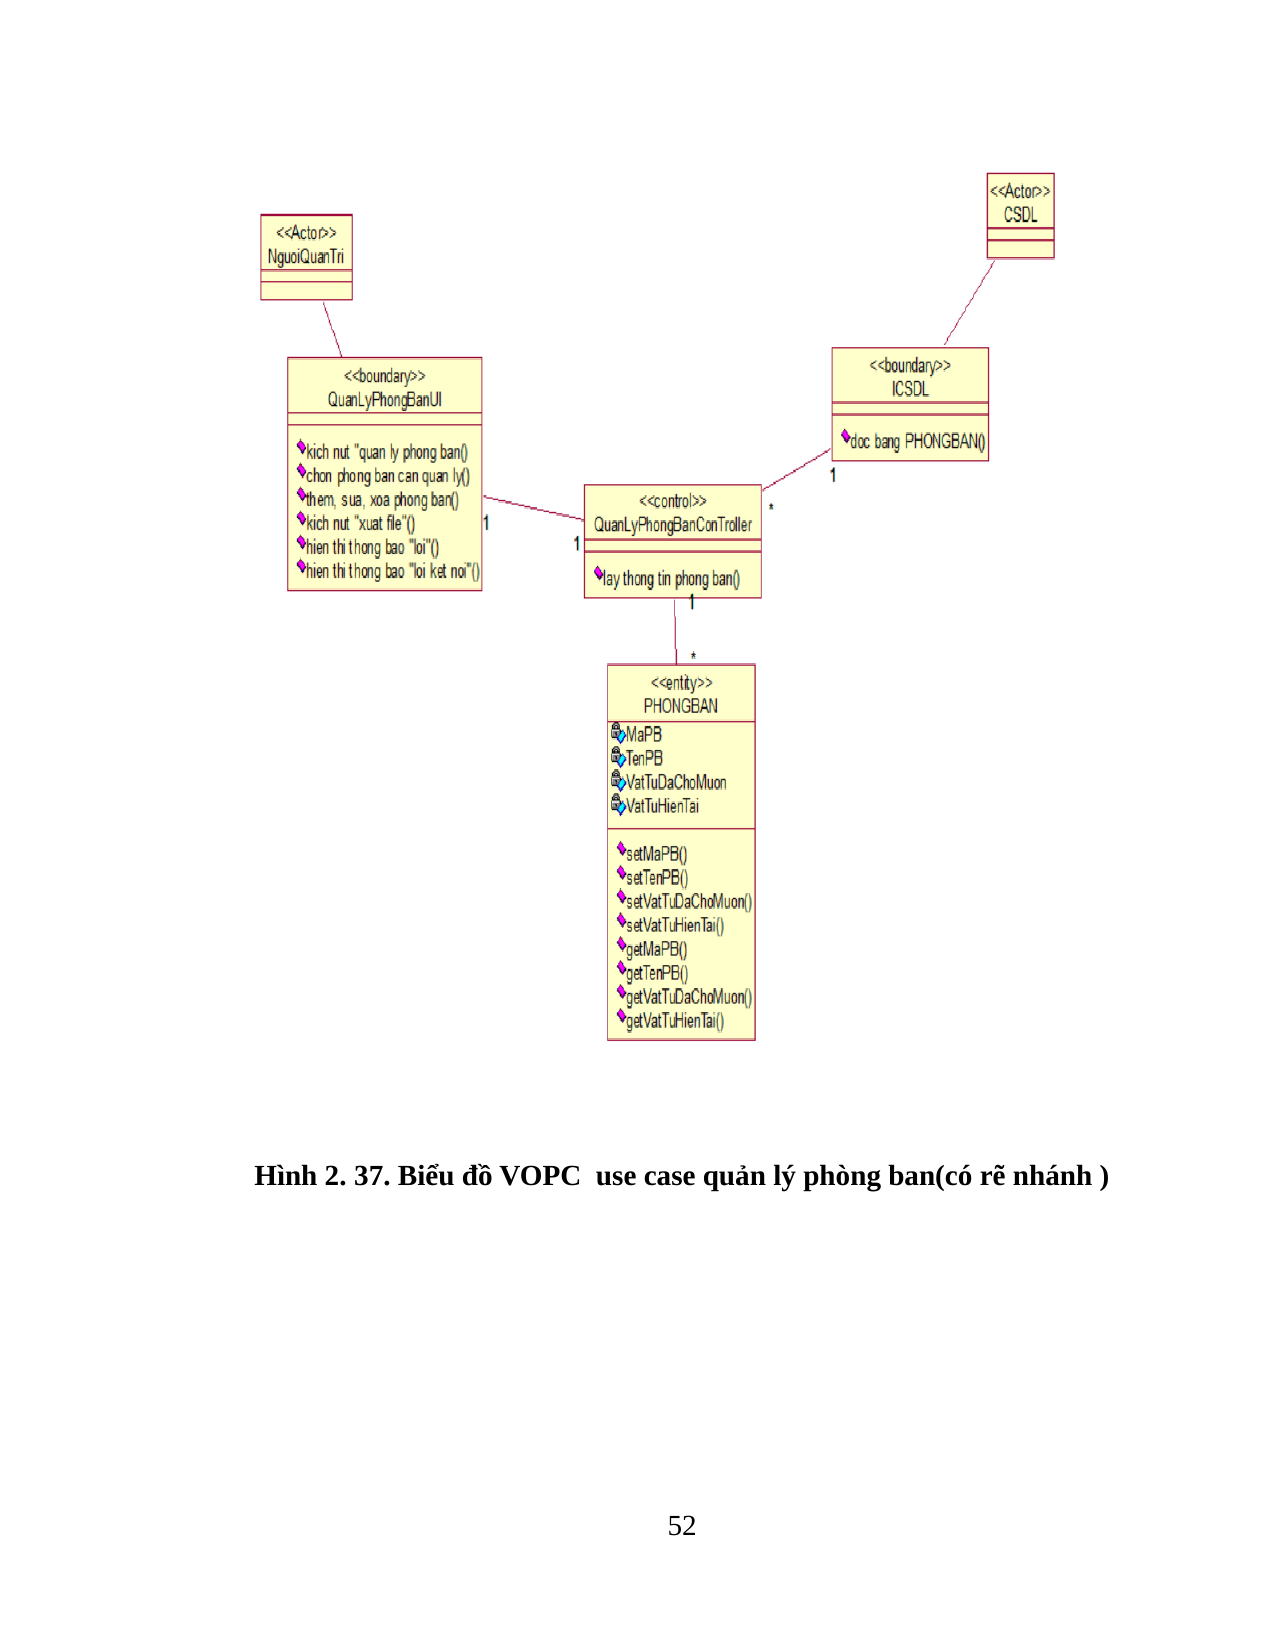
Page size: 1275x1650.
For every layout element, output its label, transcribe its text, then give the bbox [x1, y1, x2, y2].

picture [206, 147, 1147, 1139]
text Hình 2. 37. Biểu đồ VOPC use case quản lý phòng ban(có rẽ nhánh ) [207, 1158, 1157, 1192]
